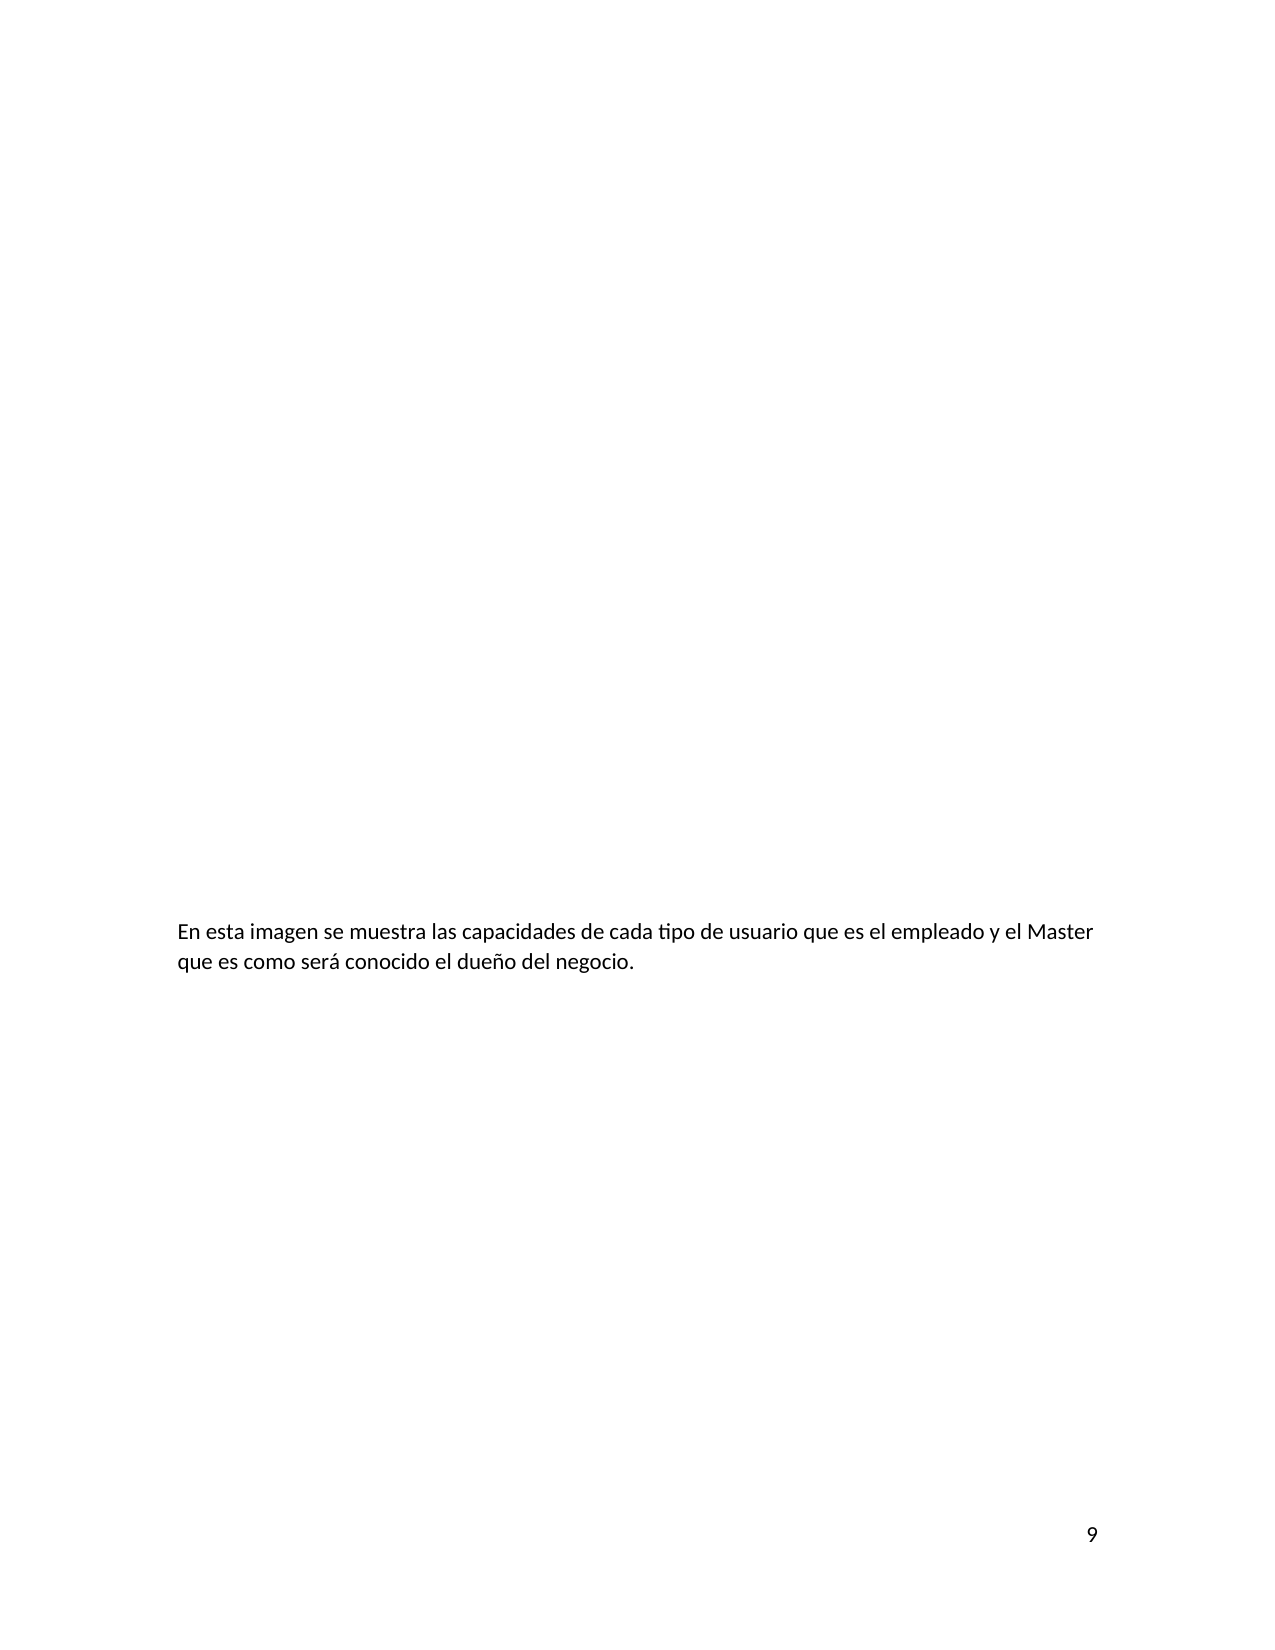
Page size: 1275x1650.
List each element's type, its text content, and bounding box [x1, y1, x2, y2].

text En esta imagen se muestra las capacidades de cada tipo de usuario que es el empleado y el Master que es como será conocido el dueño del negocio. [177, 917, 1098, 975]
